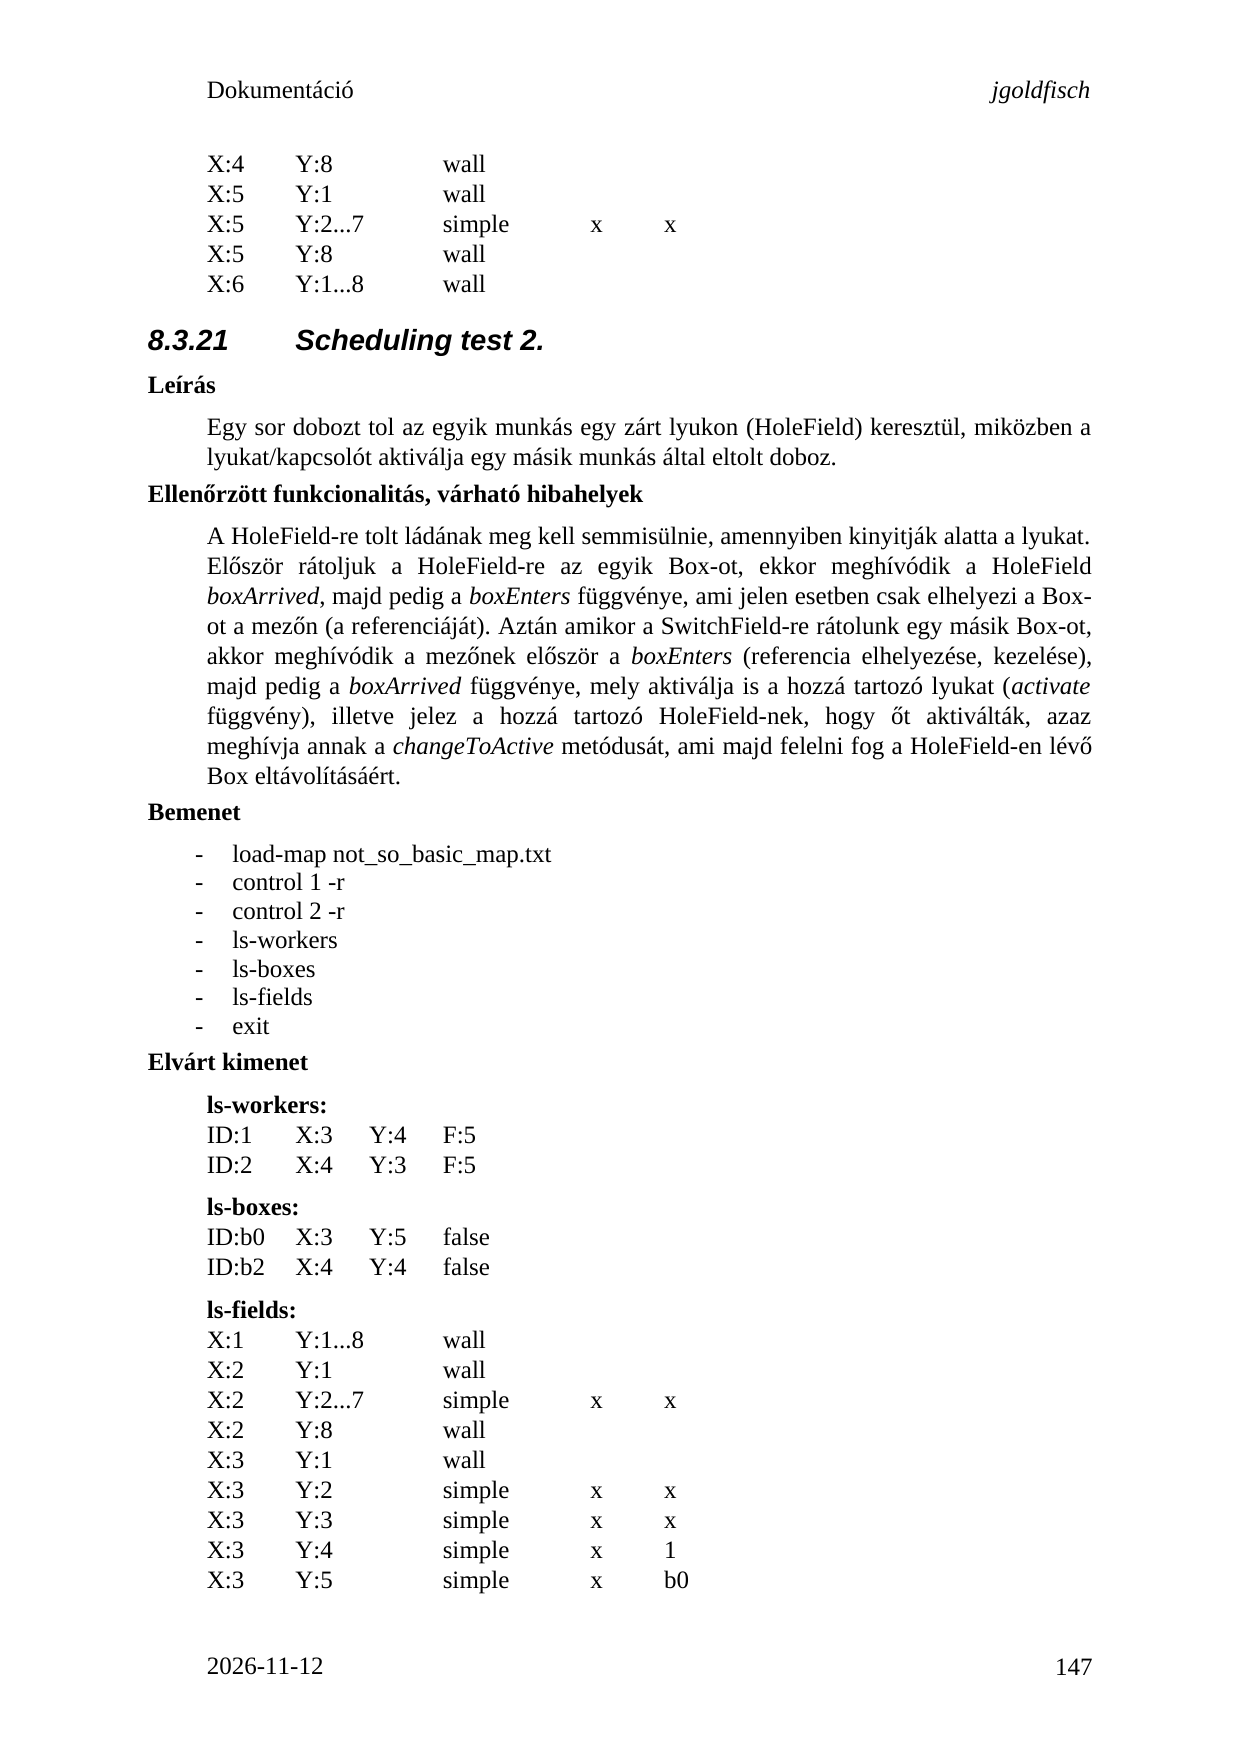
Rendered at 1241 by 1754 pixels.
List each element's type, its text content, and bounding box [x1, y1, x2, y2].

text X:5 Y:8 wall [148, 238, 1093, 268]
text Egy sor dobozt tol az egyik munkás egy zárt lyukon (HoleField) keresztül, miközben a lyukat/kapcsolót aktiválja egy másik munkás által eltolt doboz. [207, 411, 1093, 471]
text Elvárt kimenet [148, 1046, 1093, 1076]
text exit [195, 1011, 1093, 1040]
text X:3 Y:3 simple x x [148, 1504, 1093, 1534]
text A HoleField-re tolt ládának meg kell semmisülnie, amennyiben kinyitják alatta a lyukat. [148, 520, 1093, 550]
text X:3 Y:2 simple x x [148, 1474, 1093, 1504]
text ls-boxes [195, 954, 1093, 982]
text X:5 Y:2...7 simple x x [148, 208, 1093, 238]
text ID:b2 X:4 Y:4 false [148, 1251, 1093, 1281]
text X:5 Y:1 wall [148, 178, 1093, 208]
text Ellenőrzött funkcionalitás, várható hibahelyek [148, 477, 1093, 507]
text X:2 Y:8 wall [148, 1414, 1093, 1444]
text X:1 Y:1...8 wall [148, 1324, 1093, 1354]
text ls-workers [195, 925, 1093, 954]
text ls-workers: [148, 1089, 1093, 1119]
text ID:2 X:4 Y:3 F:5 [148, 1149, 1093, 1179]
text X:4 Y:8 wall [148, 148, 1093, 178]
text load-map not_so_basic_map.txt [195, 839, 1093, 867]
text X:3 Y:5 simple x b0 [148, 1564, 1093, 1594]
text ID:b0 X:3 Y:5 false [148, 1221, 1093, 1251]
text X:3 Y:1 wall [148, 1444, 1093, 1474]
text control 2 -r [195, 896, 1093, 925]
text ls-fields: [148, 1294, 1093, 1324]
text X:3 Y:4 simple x 1 [148, 1534, 1093, 1564]
text Bemenet [148, 796, 1093, 826]
text X:2 Y:2...7 simple x x [148, 1384, 1093, 1414]
text ls-boxes: [148, 1191, 1093, 1221]
text Leírás [148, 369, 1093, 399]
text ls-fields [195, 982, 1093, 1011]
text ID:1 X:3 Y:4 F:5 [148, 1119, 1093, 1149]
text X:6 Y:1...8 wall [148, 268, 1093, 298]
subtitle Scheduling test 2. [148, 323, 1093, 356]
text control 1 -r [195, 867, 1093, 896]
text Először rátoljuk a HoleField-re az egyik Box-ot, ekkor meghívódik a HoleField boxArrived, majd pedig a boxEnters függvénye, ami jelen esetben csak elhelyezi a Box-ot a mezőn (a referenciáját). Aztán amikor a SwitchField-re rátolunk egy másik Box-ot, akkor meghívódik a mezőnek először a boxEnters (referencia elhelyezése, kezelése), majd pedig a boxArrived függvénye, mely aktiválja is a hozzá tartozó lyukat (activate függvény), illetve jelez a hozzá tartozó HoleField-nek, hogy őt aktiválták, azaz meghívja annak a changeToActive metódusát, ami majd felelni fog a HoleField-en lévő Box eltávolításáért. [207, 550, 1093, 790]
text X:2 Y:1 wall [148, 1354, 1093, 1384]
